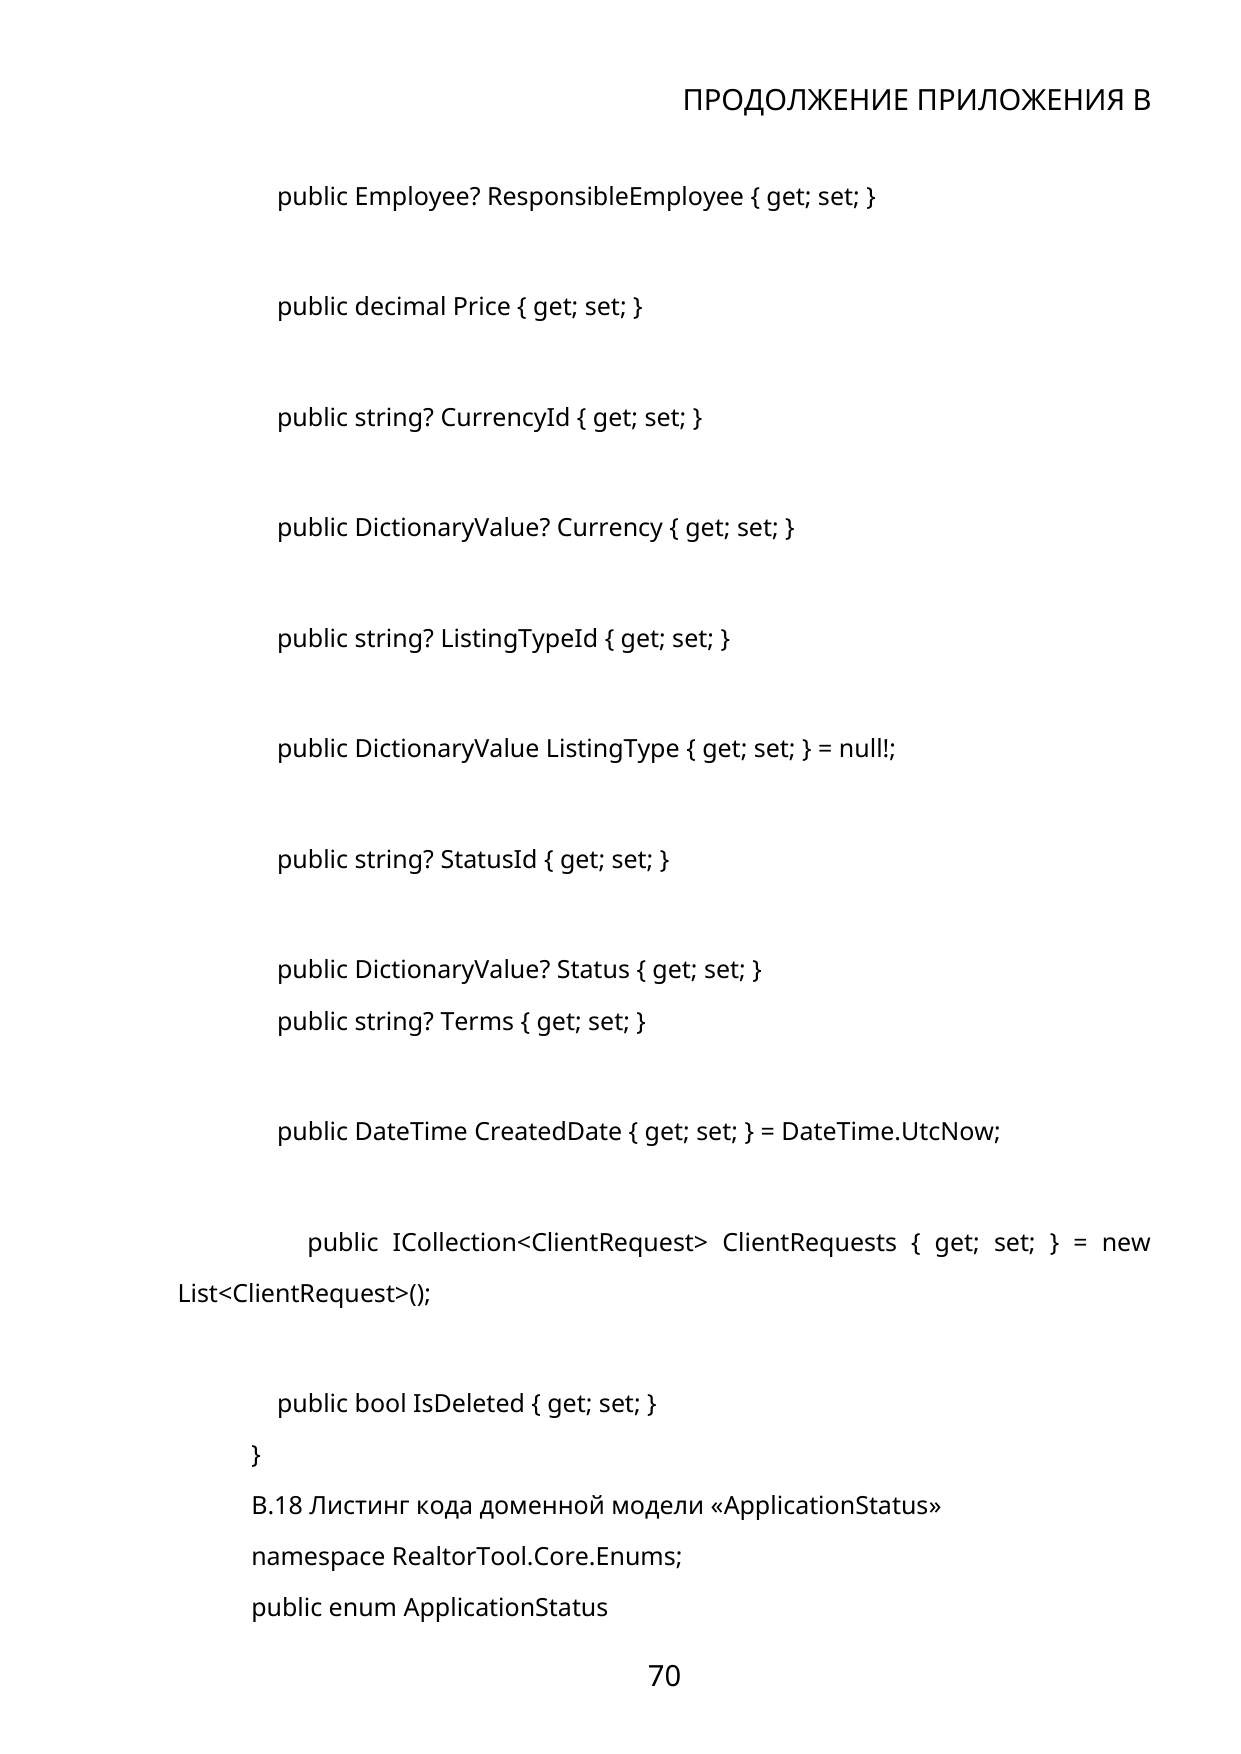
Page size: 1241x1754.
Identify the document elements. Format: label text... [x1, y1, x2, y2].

text public DictionaryValue ListingType { get; set; } = null!; [177, 731, 1152, 765]
text public string? ListingTypeId { get; set; } [177, 621, 1152, 655]
text public DictionaryValue? Status { get; set; } [177, 952, 1152, 986]
text namespace RealtorTool.Core.Enums; [177, 1539, 1152, 1573]
text public string? CurrencyId { get; set; } [177, 399, 1152, 434]
text public string? StatusId { get; set; } [177, 842, 1152, 876]
text } [177, 1437, 1152, 1471]
text public DictionaryValue? Currency { get; set; } [177, 510, 1152, 544]
text public Employee? ResponsibleEmployee { get; set; } [177, 178, 1152, 213]
text public bool IsDeleted { get; set; } [177, 1386, 1152, 1420]
list Листинг кода доменной модели «ApplicationStatus» [177, 1488, 1152, 1522]
text public DateTime CreatedDate { get; set; } = DateTime.UtcNow; [177, 1114, 1152, 1148]
text public string? Terms { get; set; } [177, 1003, 1152, 1037]
text public enum ApplicationStatus [177, 1590, 1152, 1624]
text public ICollection<ClientRequest> ClientRequests { get; set; } = new List<ClientRequest>(); [177, 1224, 1152, 1309]
text public decimal Price { get; set; } [177, 289, 1152, 323]
